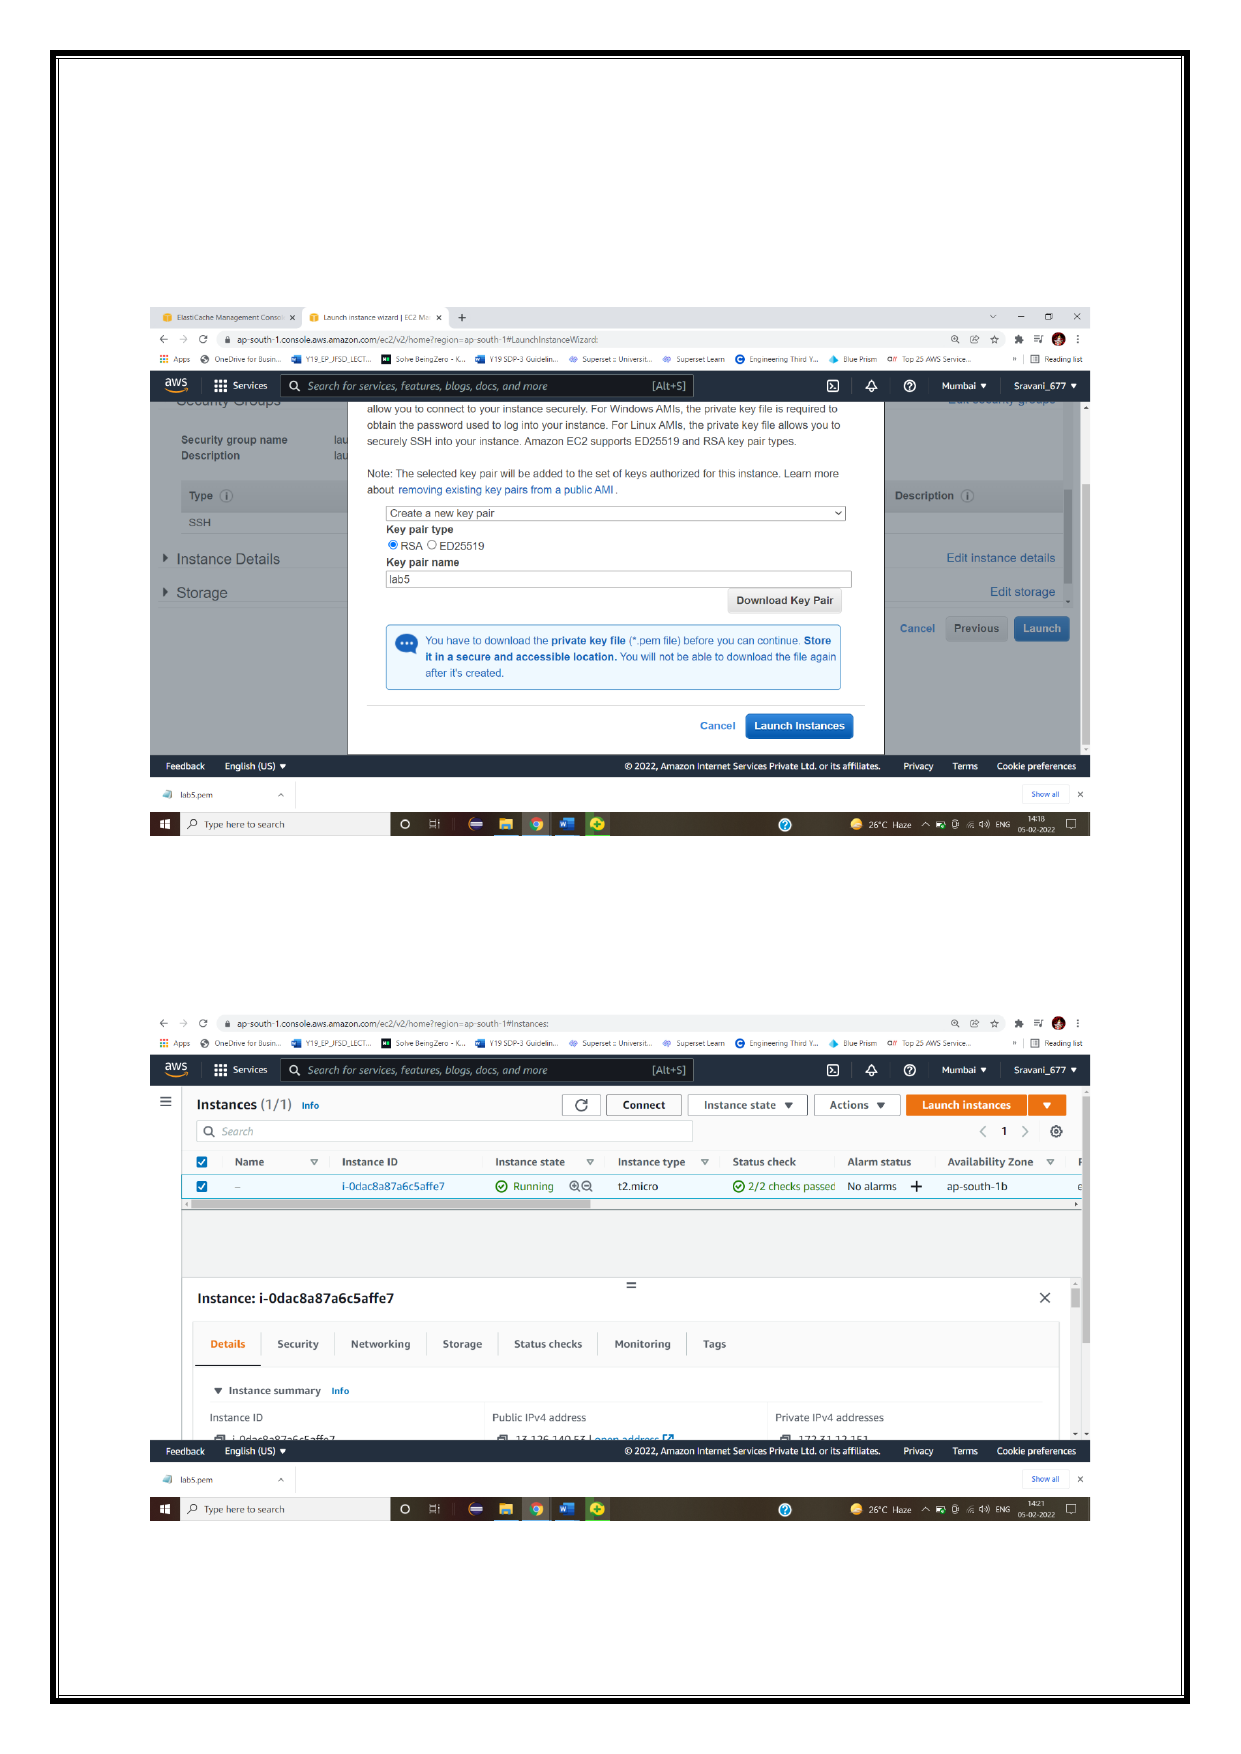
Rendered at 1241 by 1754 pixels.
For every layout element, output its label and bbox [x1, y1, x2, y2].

picture [150, 307, 1091, 836]
picture [150, 1014, 1091, 1521]
